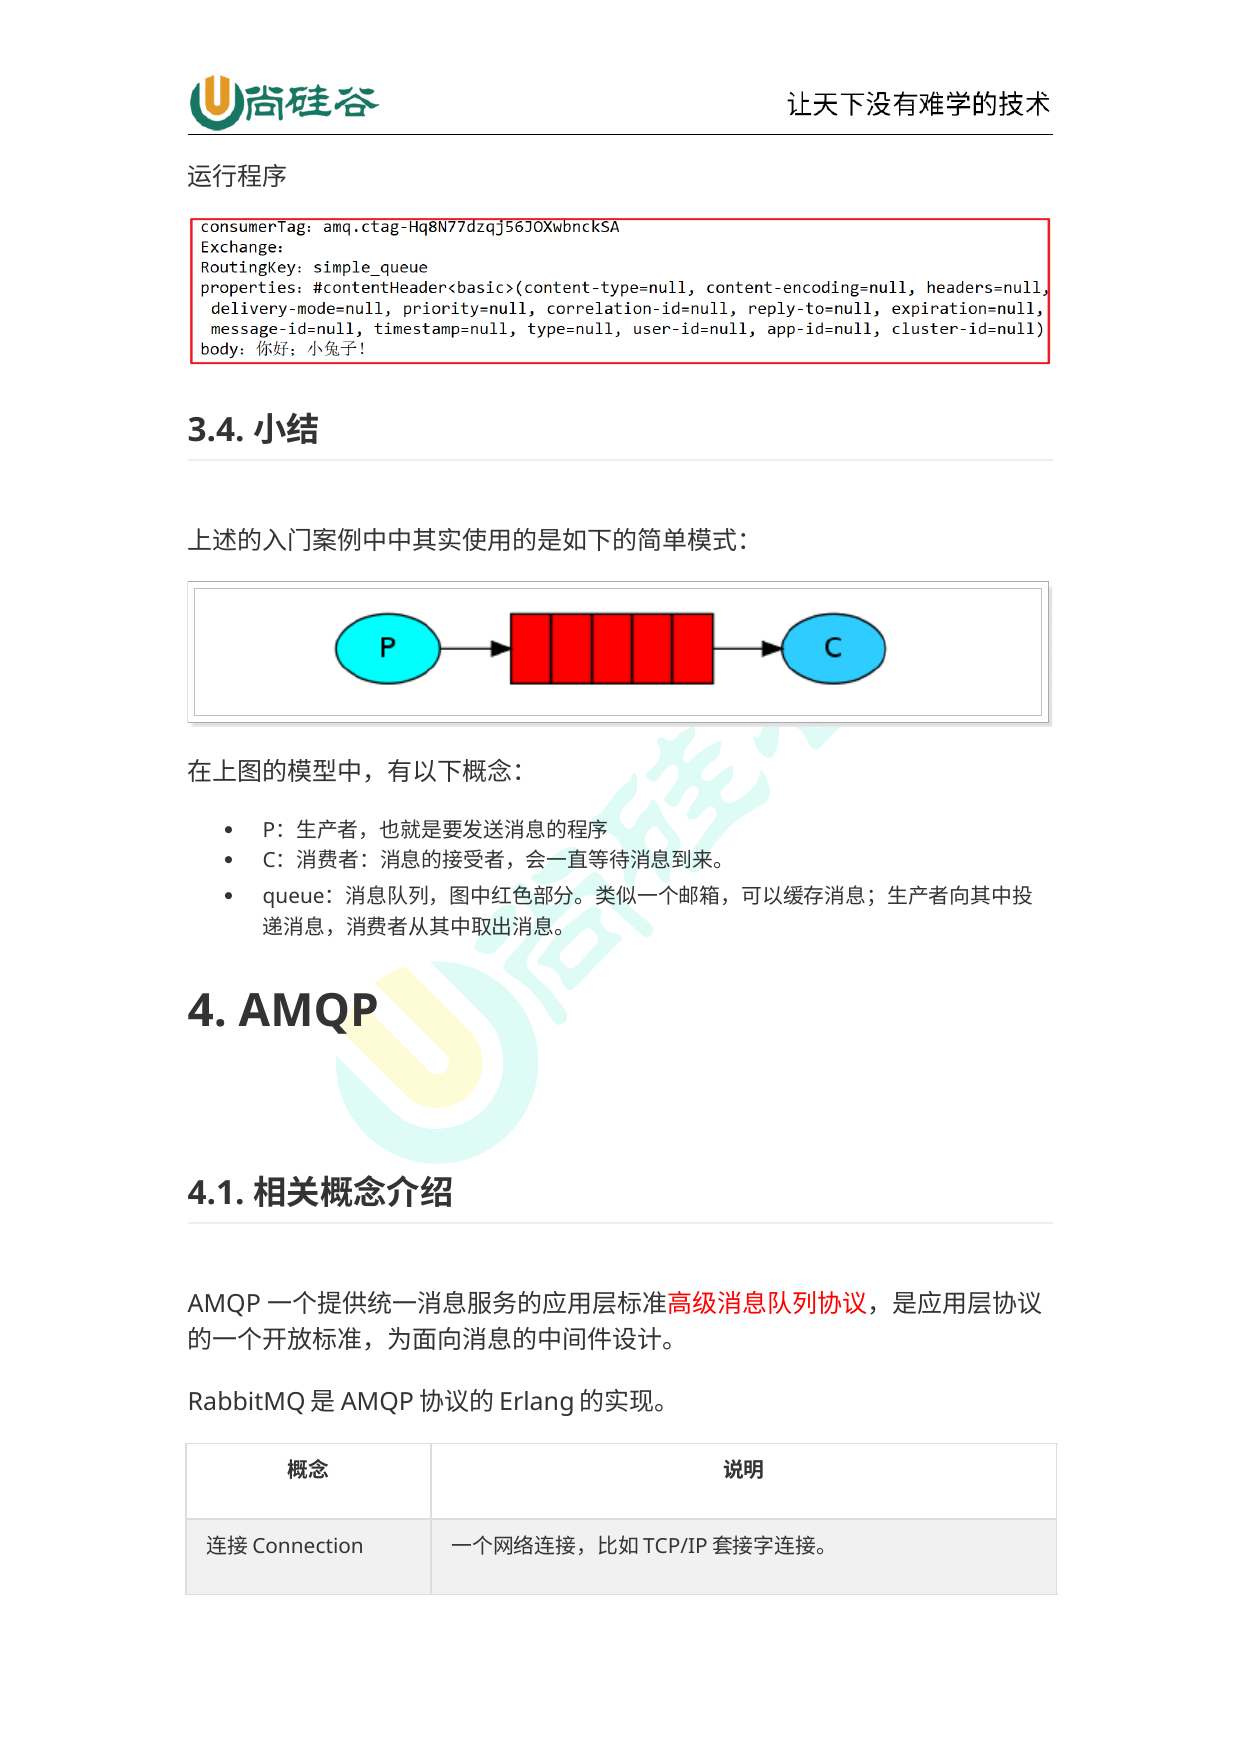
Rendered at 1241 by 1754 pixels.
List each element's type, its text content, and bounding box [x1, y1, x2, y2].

text RabbitMQ是AMQP协议的Erlang的实现。 [187, 1381, 1053, 1417]
picture [187, 581, 1053, 727]
table_header 说明 [432, 1444, 1056, 1518]
subtitle 3.4. 小结 [187, 402, 1053, 461]
subtitle 4.1. 相关概念介绍 [187, 1166, 1053, 1224]
picture [187, 217, 1053, 365]
text 运行程序 [187, 156, 1053, 192]
text 在上图的模型中，有以下概念： [187, 752, 1053, 788]
text 上述的入门案例中中其实使用的是如下的简单模式： [187, 521, 1053, 557]
text AMQP 一个提供统一消息服务的应用层标准高级消息队列协议，是应用层协议的一个开放标准，为面向消息的中间件设计。 [187, 1284, 1053, 1356]
picture [187, 73, 1053, 132]
subtitle 4. AMQP [187, 978, 1053, 1040]
list P：生产者，也就是要发送消息的程序 [225, 813, 1053, 843]
table_cell 连接Connection [187, 1520, 430, 1594]
list queue：消息队列，图中红色部分。类似一个邮箱，可以缓存消息；生产者向其中投递消息，消费者从其中取出消息。 [225, 880, 1053, 940]
table_header 概念 [187, 1444, 430, 1518]
list C：消费者：消息的接受者，会一直等待消息到来。 [225, 843, 1053, 873]
table_cell 一个网络连接，比如TCP/IP套接字连接。 [432, 1520, 1056, 1594]
